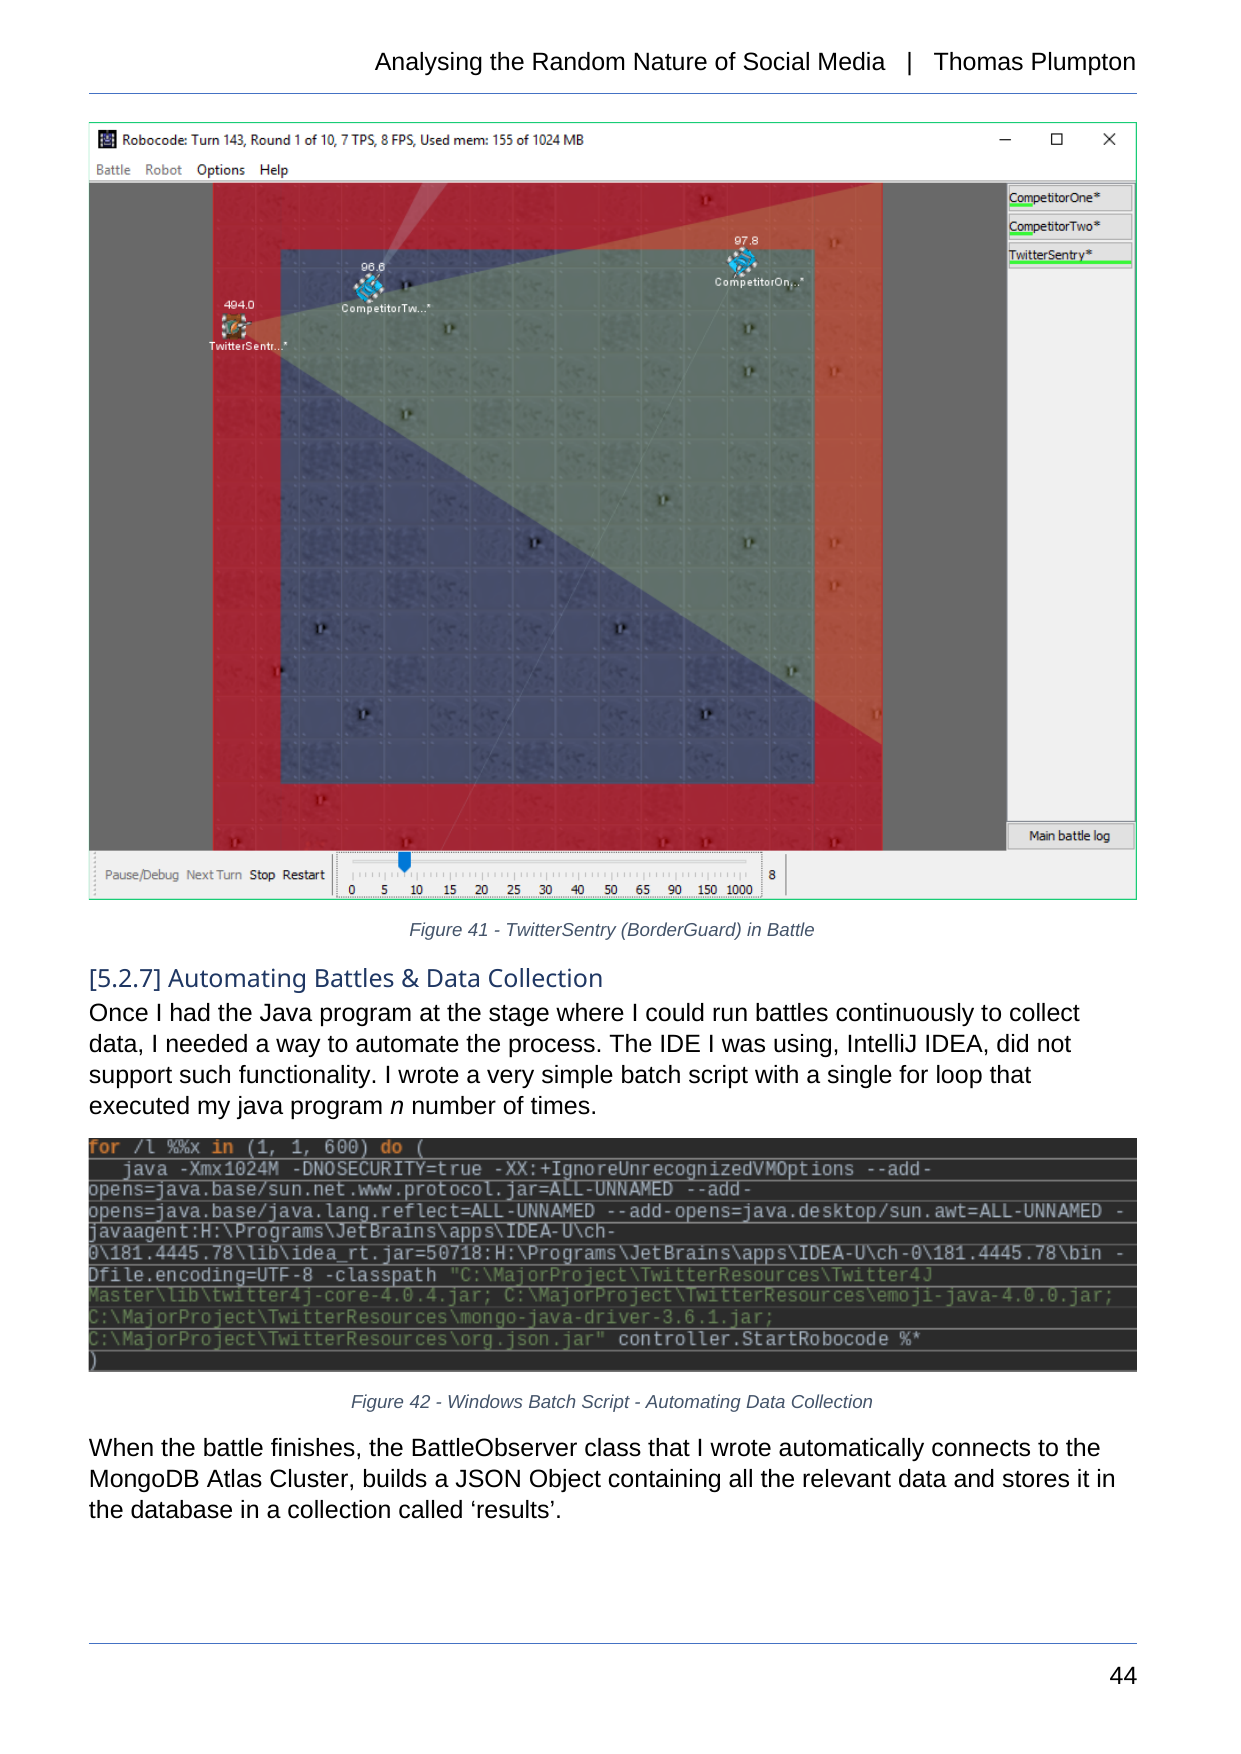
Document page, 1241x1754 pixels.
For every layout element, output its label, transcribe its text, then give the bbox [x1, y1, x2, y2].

text Figure 42 - Windows Batch Script - Automating Data Collection [89, 1391, 1137, 1412]
text Once I had the Java program at the stage where I could run battles continuously to collect data, I needed a way to automate the process. The IDE I was using, IntelliJ IDEA, did not support such functionality. I wrote a very simple batch script with a single for loop that executed my java program n number of times. [89, 998, 1137, 1119]
text Figure 41 - TwitterSentry (BorderGuard) in Battle [89, 918, 1137, 940]
picture [88, 122, 1137, 900]
text When the battle finishes, the BattleObserver class that I wrote automatically connects to the MongoDB Atlas Cluster, builds a JSON Object containing all the relevant data and stores it in the database in a collection called ‘results’. [89, 1433, 1137, 1524]
subtitle [5.2.7] Automating Battles & Data Collection [89, 961, 1137, 995]
